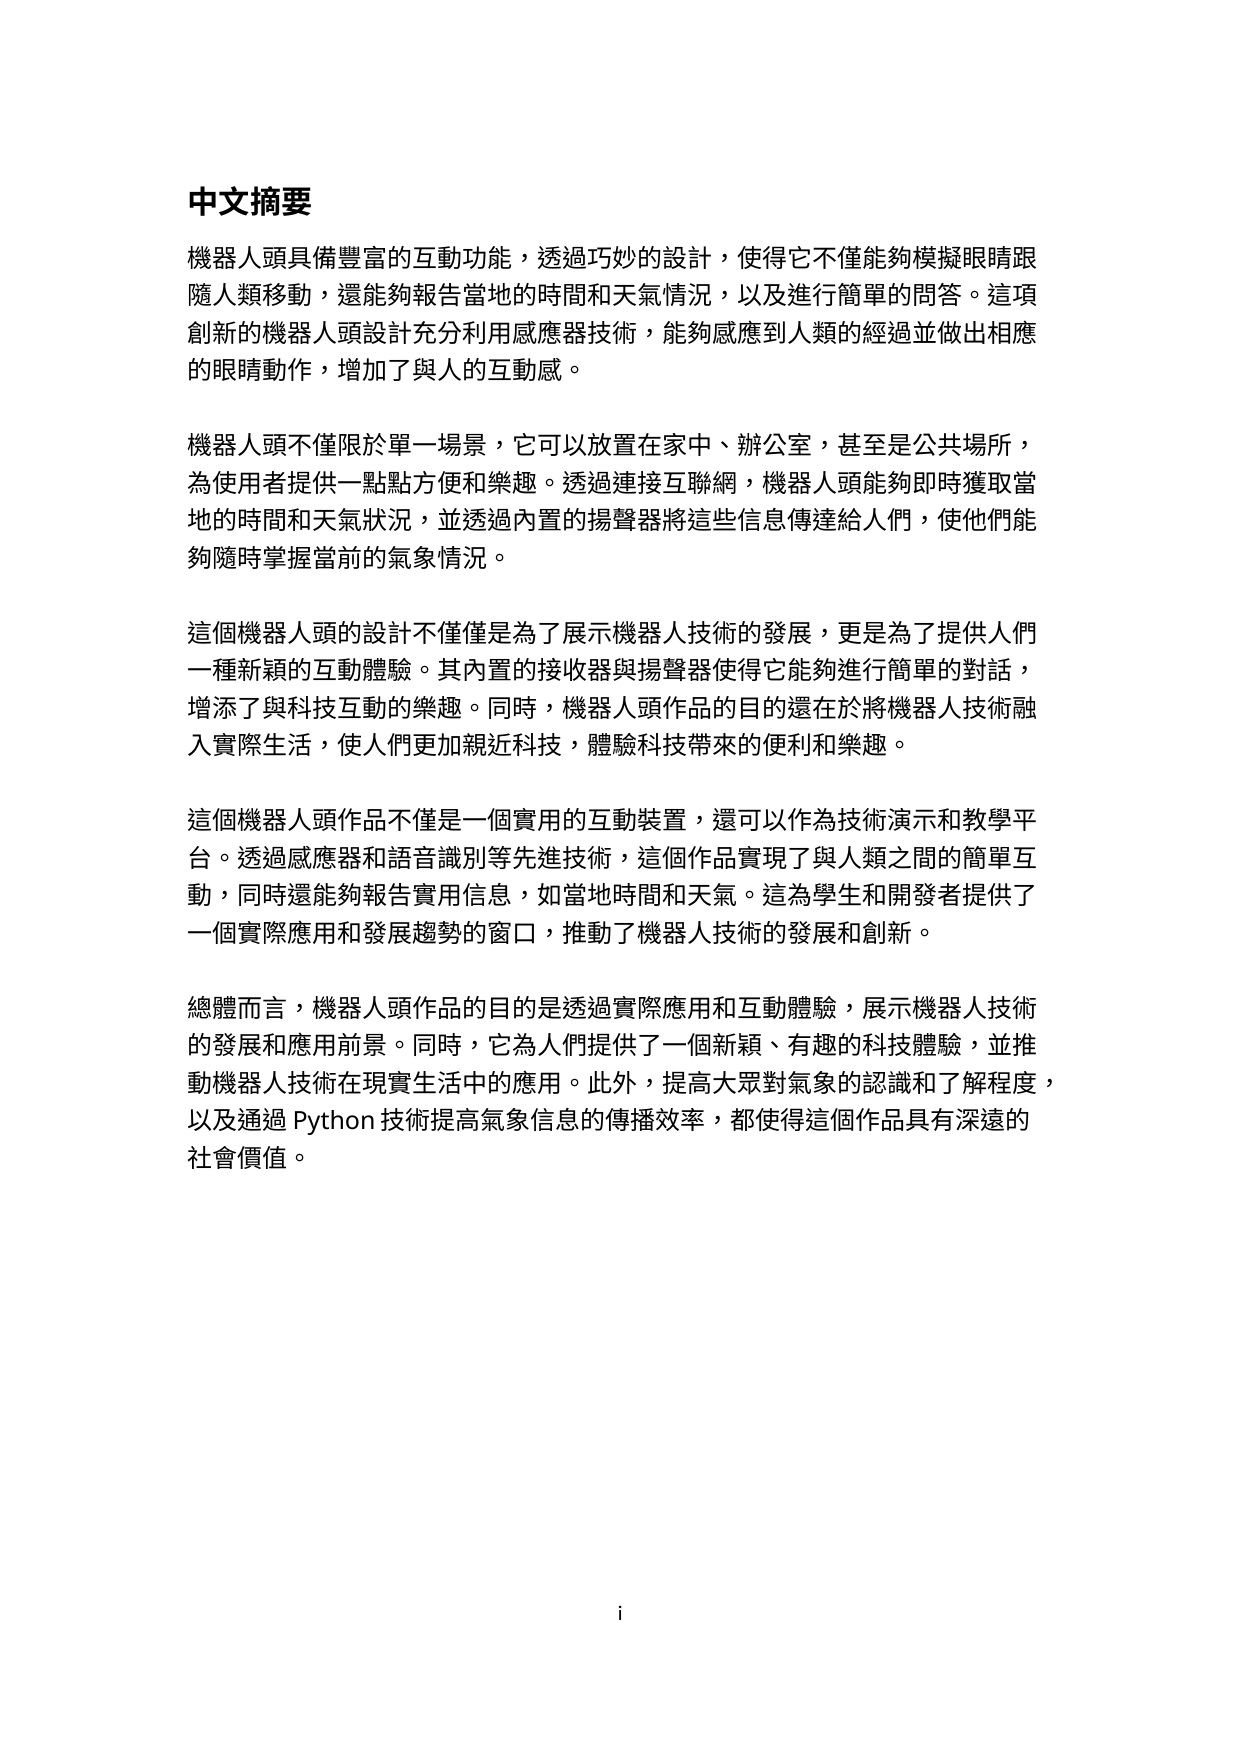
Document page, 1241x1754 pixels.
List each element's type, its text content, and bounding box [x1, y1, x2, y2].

text 這個機器人頭的設計不僅僅是為了展示機器人技術的發展，更是為了提供人們一種新穎的互動體驗。其內置的接收器與揚聲器使得它能夠進行簡單的對話，增添了與科技互動的樂趣。同時，機器人頭作品的目的還在於將機器人技術融入實際生活，使人們更加親近科技，體驗科技帶來的便利和樂趣。 [187, 612, 1053, 762]
text 機器人頭不僅限於單一場景，它可以放置在家中、辦公室，甚至是公共場所，為使用者提供一點點方便和樂趣。透過連接互聯網，機器人頭能夠即時獲取當地的時間和天氣狀況，並透過內置的揚聲器將這些信息傳達給人們，使他們能夠隨時掌握當前的氣象情況。 [187, 425, 1053, 575]
text 機器人頭具備豐富的互動功能，透過巧妙的設計，使得它不僅能夠模擬眼睛跟隨人類移動，還能夠報告當地的時間和天氣情況，以及進行簡單的問答。這項創新的機器人頭設計充分利用感應器技術，能夠感應到人類的經過並做出相應的眼睛動作，增加了與人的互動感。 [187, 237, 1053, 387]
text 總體而言，機器人頭作品的目的是透過實際應用和互動體驗，展示機器人技術的發展和應用前景。同時，它為人們提供了一個新穎、有趣的科技體驗，並推動機器人技術在現實生活中的應用。此外，提高大眾對氣象的認識和了解程度，以及通過Python技術提高氣象信息的傳播效率，都使得這個作品具有深遠的社會價值。 [187, 987, 1053, 1175]
text 中文摘要 [187, 162, 1053, 237]
text 這個機器人頭作品不僅是一個實用的互動裝置，還可以作為技術演示和教學平台。透過感應器和語音識別等先進技術，這個作品實現了與人類之間的簡單互動，同時還能夠報告實用信息，如當地時間和天氣。這為學生和開發者提供了一個實際應用和發展趨勢的窗口，推動了機器人技術的發展和創新。 [187, 800, 1053, 950]
